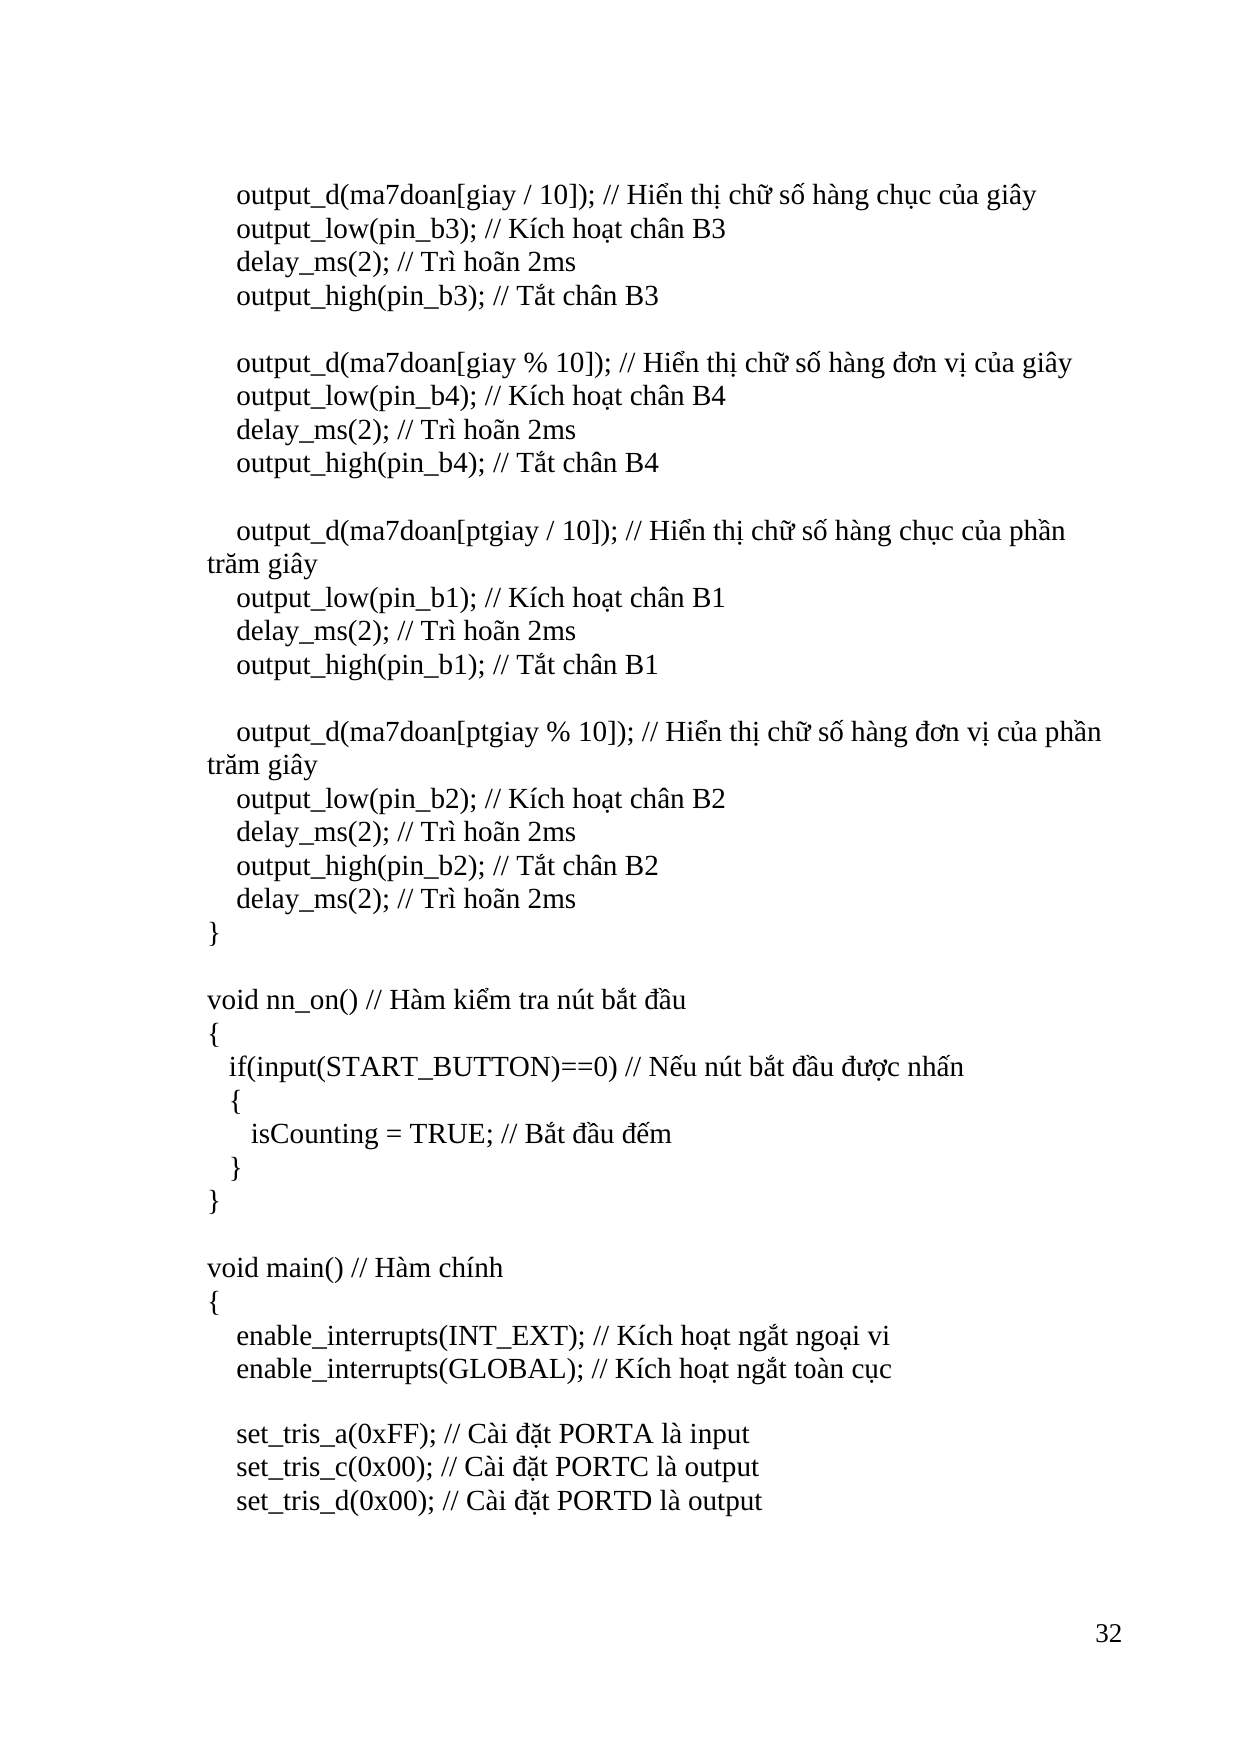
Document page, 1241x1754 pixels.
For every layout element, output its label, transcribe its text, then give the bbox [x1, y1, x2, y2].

text } [207, 915, 1122, 949]
text output_d(ma7doan[ptgiay / 10]); // Hiển thị chữ số hàng chục của phần trăm giây [207, 513, 1122, 580]
text isCounting = TRUE; // Bắt đầu đếm [207, 1116, 1122, 1150]
text output_high(pin_b2); // Tắt chân B2 [207, 848, 1122, 882]
text { [207, 1284, 1122, 1318]
text if(input(START_BUTTON)==0) // Nếu nút bắt đầu được nhấn [207, 1049, 1122, 1083]
text delay_ms(2); // Trì hoãn 2ms [207, 244, 1122, 278]
text } [207, 1183, 1122, 1217]
text enable_interrupts(INT_EXT); // Kích hoạt ngắt ngoại vi [207, 1318, 1122, 1351]
text delay_ms(2); // Trì hoãn 2ms [207, 814, 1122, 848]
text output_low(pin_b2); // Kích hoạt chân B2 [207, 781, 1122, 814]
text output_low(pin_b1); // Kích hoạt chân B1 [207, 580, 1122, 613]
text enable_interrupts(GLOBAL); // Kích hoạt ngắt toàn cục [207, 1351, 1122, 1385]
text { [207, 1083, 1122, 1116]
text output_d(ma7doan[ptgiay % 10]); // Hiển thị chữ số hàng đơn vị của phần trăm giây [207, 714, 1122, 781]
text output_high(pin_b3); // Tắt chân B3 [207, 278, 1122, 311]
text set_tris_a(0xFF); // Cài đặt PORTA là input [207, 1416, 1122, 1449]
text output_low(pin_b3); // Kích hoạt chân B3 [207, 211, 1122, 244]
text { [207, 1016, 1122, 1049]
text } [207, 1150, 1122, 1183]
text output_high(pin_b4); // Tắt chân B4 [207, 446, 1122, 479]
text delay_ms(2); // Trì hoãn 2ms [207, 882, 1122, 915]
text void main() // Hàm chính [207, 1251, 1122, 1284]
text set_tris_d(0x00); // Cài đặt PORTD là output [207, 1483, 1122, 1516]
text delay_ms(2); // Trì hoãn 2ms [207, 613, 1122, 647]
text set_tris_c(0x00); // Cài đặt PORTC là output [207, 1449, 1122, 1483]
text output_d(ma7doan[giay % 10]); // Hiển thị chữ số hàng đơn vị của giây [207, 345, 1122, 378]
text void nn_on() // Hàm kiểm tra nút bắt đầu [207, 982, 1122, 1016]
text output_low(pin_b4); // Kích hoạt chân B4 [207, 378, 1122, 412]
text output_high(pin_b1); // Tắt chân B1 [207, 647, 1122, 680]
text delay_ms(2); // Trì hoãn 2ms [207, 412, 1122, 446]
text output_d(ma7doan[giay / 10]); // Hiển thị chữ số hàng chục của giây [207, 177, 1122, 211]
